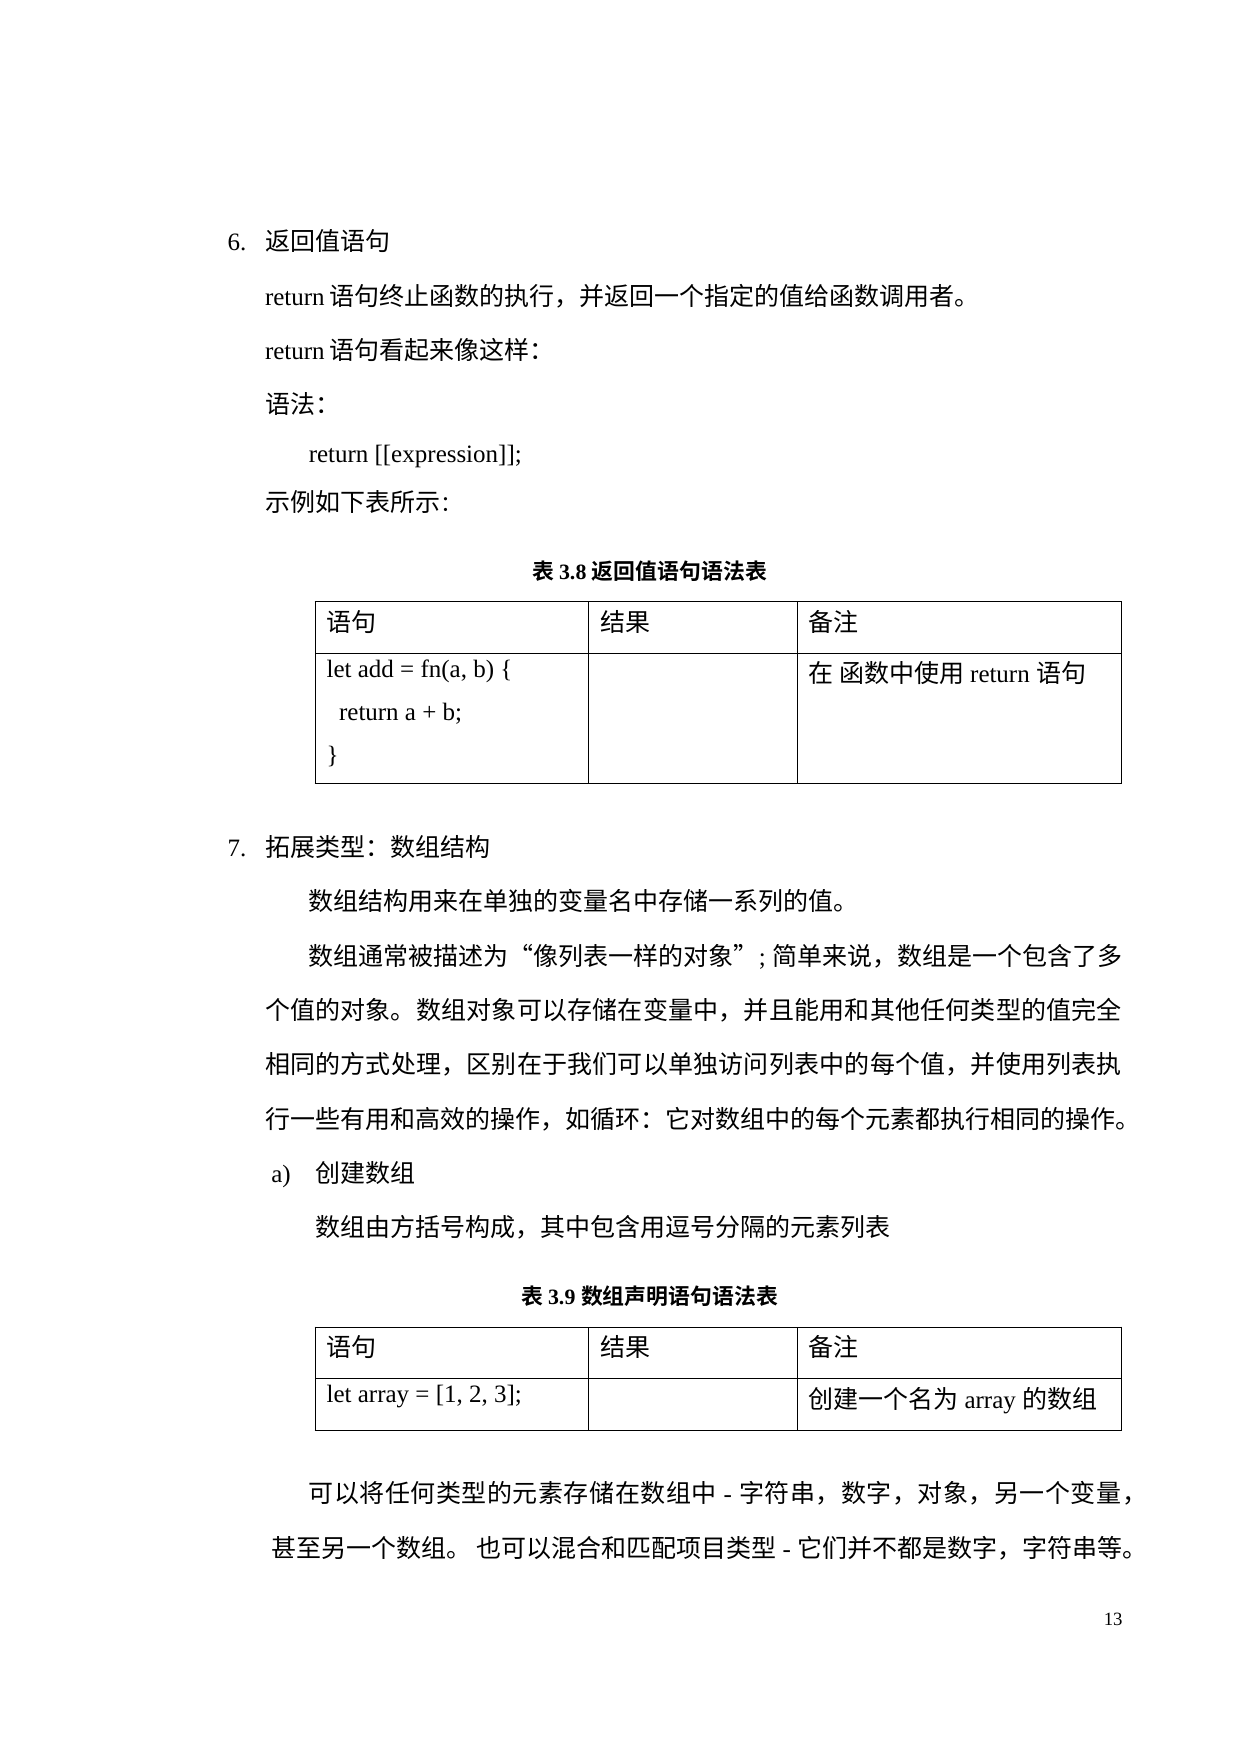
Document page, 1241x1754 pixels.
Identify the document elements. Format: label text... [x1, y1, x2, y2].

table_cell let add = fn(a, b) { return a + b; } [316, 654, 588, 783]
table_header 结果 [589, 1328, 797, 1378]
table_header 语句 [316, 602, 588, 653]
table_header 备注 [798, 1328, 1121, 1378]
list 语法： [265, 385, 1122, 421]
list 返回值语句 [227, 222, 1122, 258]
table_cell [589, 654, 797, 783]
text 可以将任何类型的元素存储在数组中 - 字符串，数字，对象，另一个变量，甚至另一个数组。 也可以混合和匹配项目类型 - 它们并不都是数字，字符串等。如下： [271, 1474, 1122, 1564]
table_cell [589, 1379, 797, 1430]
list 数组通常被描述为“像列表一样的对象”; 简单来说，数组是一个包含了多个值的对象。数组对象可以存储在变量中，并且能用和其他任何类型的值完全相同的方式处理，区别在于我们可以单独访问列表中的每个值，并使用列表执行一些有用和高效的操作，如循环：它对数组中的每个元素都执行相同的操作。 [265, 936, 1122, 1135]
list 拓展类型：数组结构 [227, 827, 1122, 863]
table_header 结果 [589, 602, 797, 653]
table_header 语句 [316, 1328, 588, 1378]
list 创建数组 [271, 1153, 1122, 1190]
table_cell let array = [1, 2, 3]; [316, 1379, 588, 1430]
list return语句终止函数的执行，并返回一个指定的值给函数调用者。 [265, 276, 1122, 312]
list return [[expression]]; [265, 439, 1122, 468]
list return语句看起来像这样： [265, 330, 1122, 367]
list 数组由方括号构成，其中包含用逗号分隔的元素列表 [315, 1208, 1122, 1244]
table_cell 在 函数中使用 return 语句 [798, 654, 1121, 783]
text 表3.9 数组声明语句语法表 [177, 1279, 1122, 1311]
list 数组结构用来在单独的变量名中存储一系列的值。 [265, 882, 1122, 918]
text 表3.8 返回值语句语法表 [177, 554, 1122, 585]
table_header 备注 [798, 602, 1121, 653]
table_cell 创建一个名为 array 的数组 [798, 1379, 1121, 1430]
list 示例如下表所示： [265, 482, 1122, 518]
